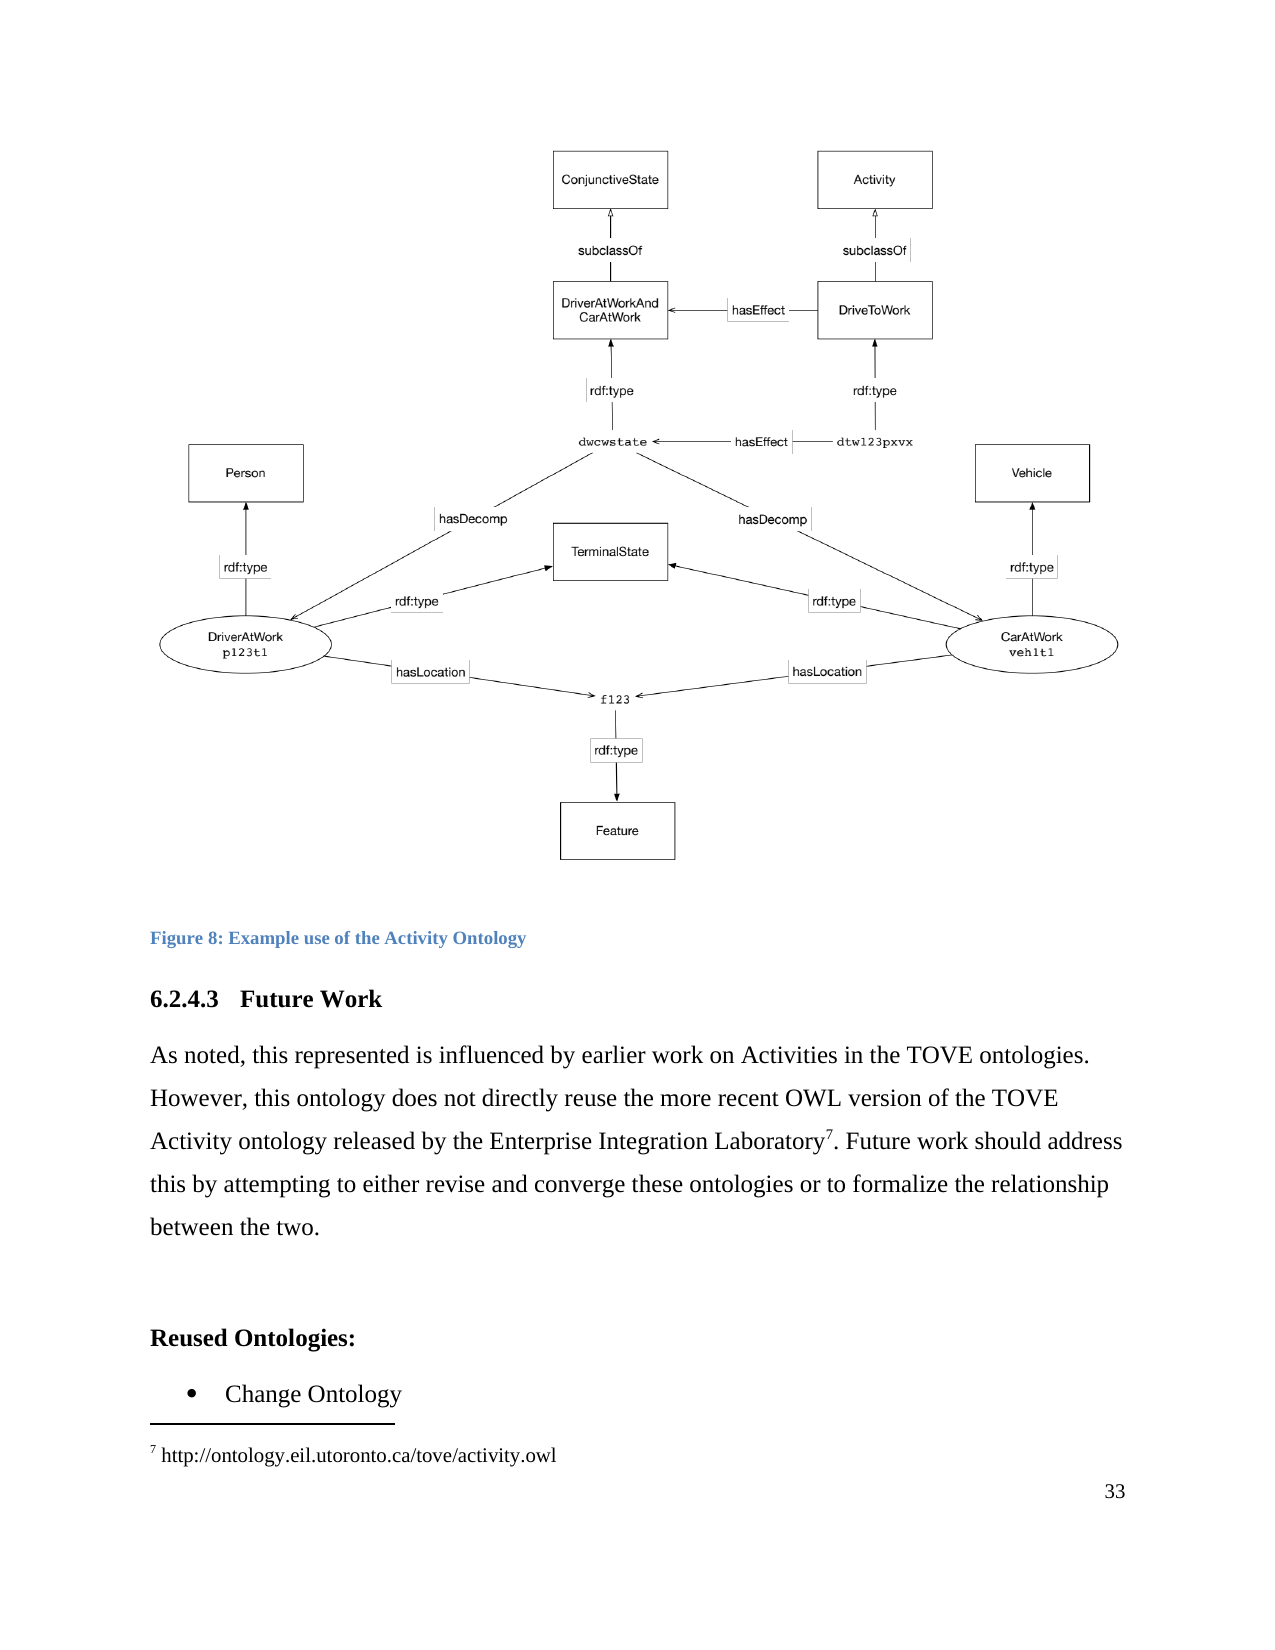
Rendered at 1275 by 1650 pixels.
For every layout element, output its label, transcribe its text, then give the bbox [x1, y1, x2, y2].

text Figure 8: Example use of the Activity Ontology [150, 927, 1125, 948]
text Reused Ontologies: [150, 1323, 1125, 1352]
subtitle Future Work [150, 984, 1125, 1013]
text As noted, this represented is influenced by earlier work on Activities in the TOVE ontologies. However, this ontology does not directly reuse the more recent OWL version of the TOVE Activity ontology released by the Enterprise Integration Laboratory. Future work should address this by attempting to either revise and converge these ontologies or to formalize the relationship between the two. [150, 1040, 1125, 1241]
list Change Ontology [187, 1379, 1125, 1408]
